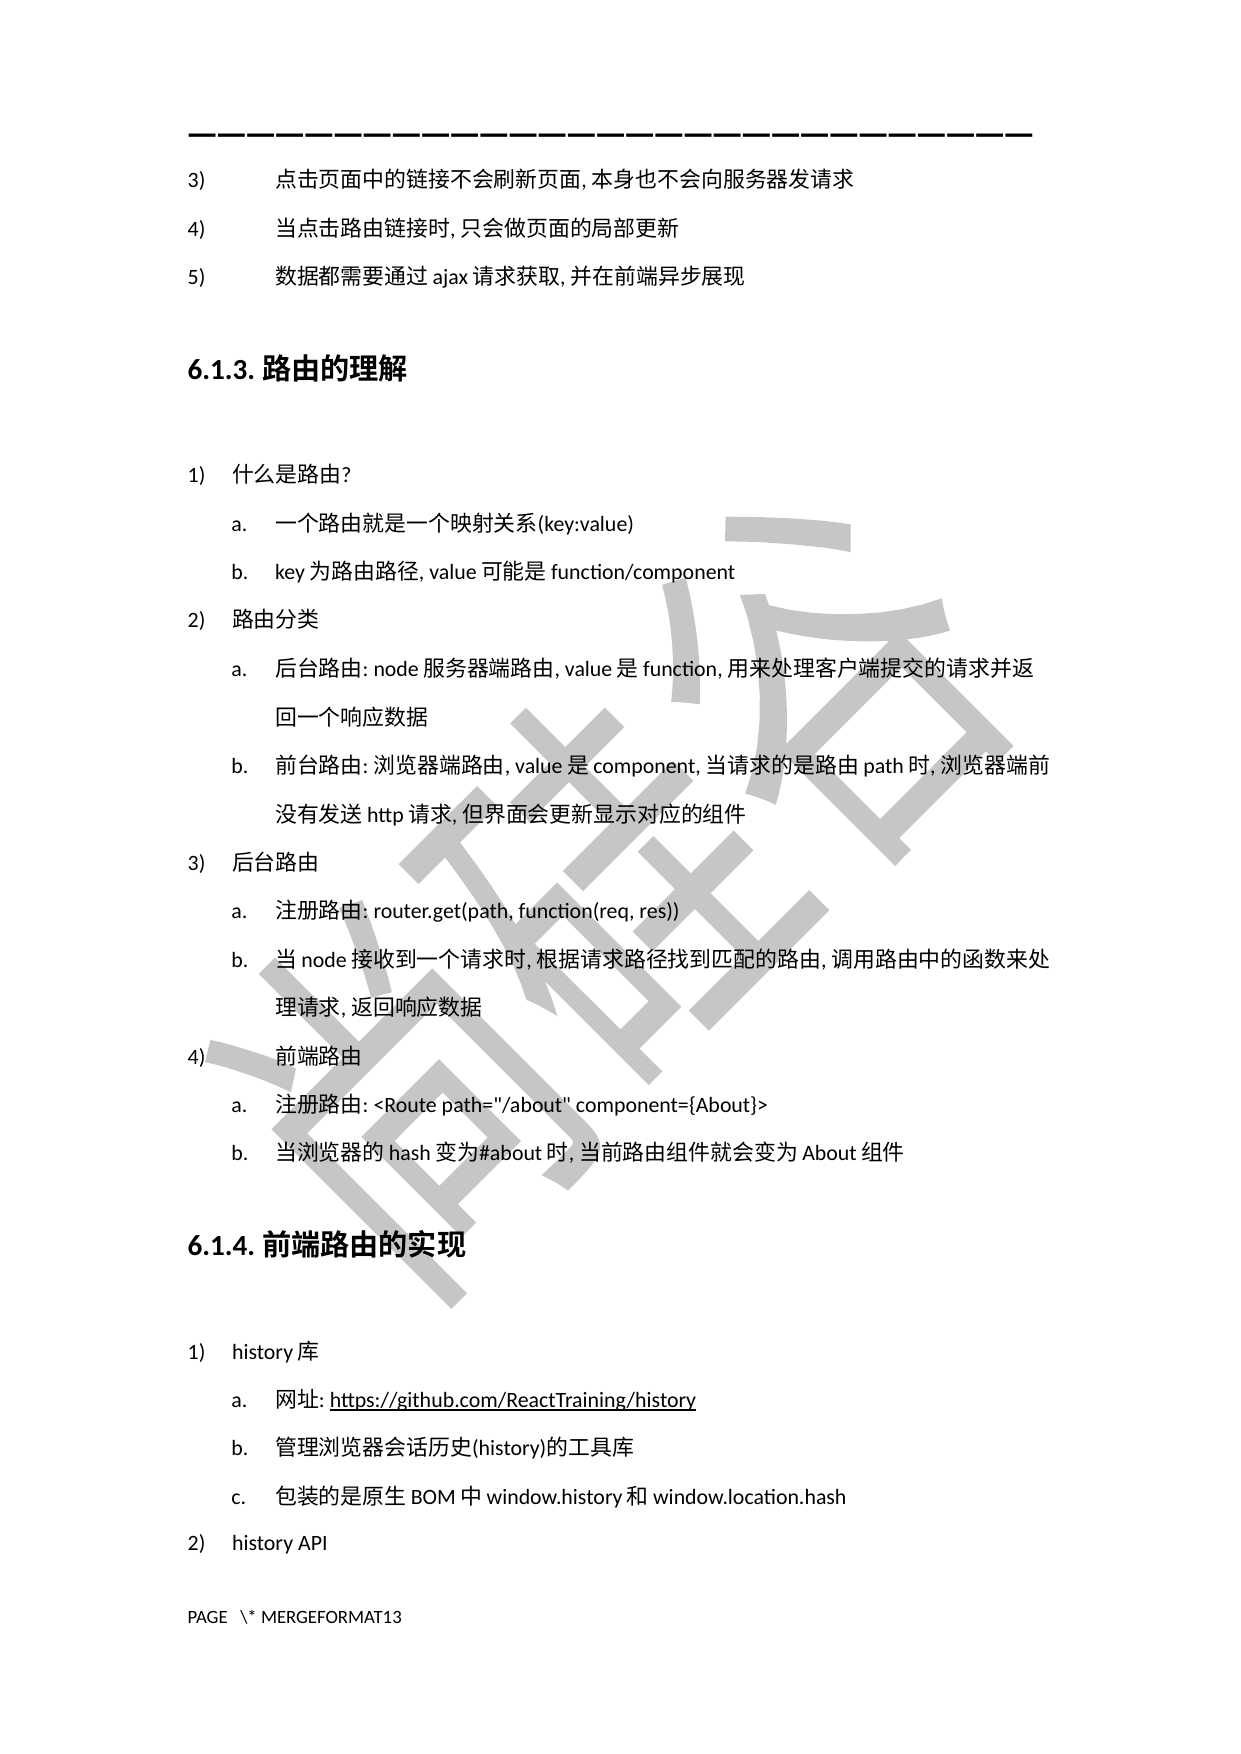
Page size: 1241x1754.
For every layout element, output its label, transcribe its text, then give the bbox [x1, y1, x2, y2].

list 包装的是原生BOM中window.history和window.location.hash [231, 1478, 1053, 1511]
list 后台路由: node服务器端路由, value是function, 用来处理客户端提交的请求并返回一个响应数据 [231, 650, 1053, 732]
list 注册路由: router.get(path, function(req, res)) [231, 893, 1053, 925]
subtitle 6.1.3. 路由的理解 [187, 334, 1053, 399]
list key为路由路径, value可能是function/component [231, 554, 1053, 586]
list 点击页面中的链接不会刷新页面, 本身也不会向服务器发请求 [187, 162, 1053, 194]
list 注册路由: <Route path="/about" component={About}> [231, 1087, 1053, 1119]
list 路由分类 [187, 602, 1053, 634]
list history库 [187, 1333, 1053, 1366]
list 前端路由 [187, 1038, 1053, 1071]
list 什么是路由? [187, 457, 1053, 489]
list 当点击路由链接时, 只会做页面的局部更新 [187, 210, 1053, 243]
list 当node接收到一个请求时, 根据请求路径找到匹配的路由, 调用路由中的函数来处理请求, 返回响应数据 [231, 941, 1053, 1022]
list 后台路由 [187, 844, 1053, 877]
list 前台路由: 浏览器端路由, value是component, 当请求的是路由path时, 浏览器端前没有发送http请求, 但界面会更新显示对应的组件 [231, 747, 1053, 829]
list 当浏览器的hash变为#about时, 当前路由组件就会变为About组件 [231, 1135, 1053, 1167]
list 一个路由就是一个映射关系(key:value) [231, 505, 1053, 538]
list 数据都需要通过ajax请求获取, 并在前端异步展现 [187, 259, 1053, 291]
list 网址: https://github.com/ReactTraining/history [231, 1382, 1053, 1414]
list history API [187, 1527, 1053, 1559]
subtitle 6.1.4. 前端路由的实现 [187, 1210, 1053, 1275]
list 管理浏览器会话历史(history)的工具库 [231, 1430, 1053, 1462]
